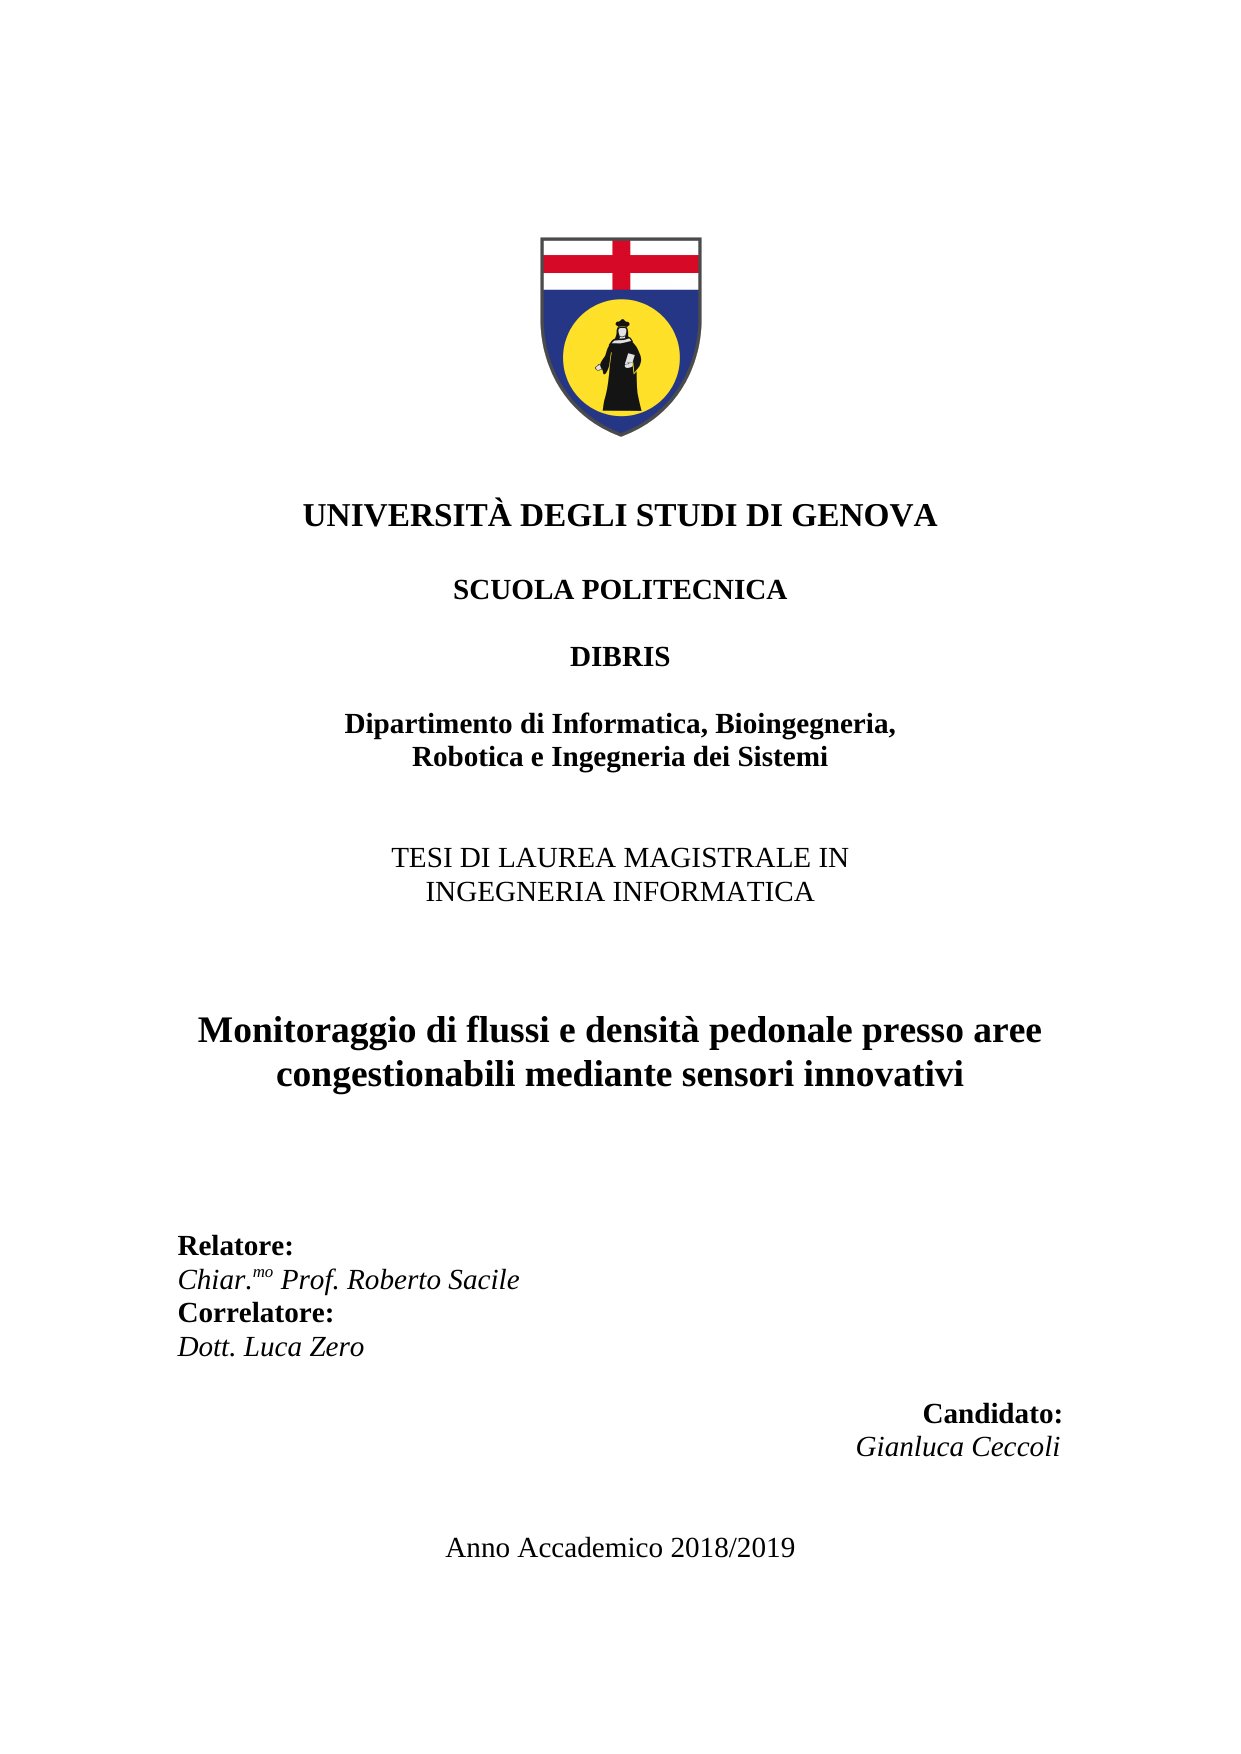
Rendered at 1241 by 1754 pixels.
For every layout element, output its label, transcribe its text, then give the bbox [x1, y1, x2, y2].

text DIBRIS [177, 639, 1063, 672]
text TESI DI LAUREA MAGISTRALE IN [177, 840, 1063, 874]
text Relatore: [177, 1228, 1063, 1262]
text Correlatore: [177, 1295, 1063, 1329]
text Monitoraggio di flussi e densità pedonale presso aree congestionabili mediante sensori innovativi [177, 1008, 1063, 1094]
text Dott. Luca Zero [177, 1329, 1063, 1362]
text UNIVERSITÀ DEGLI STUDI DI GENOVA [177, 495, 1063, 533]
text Robotica e Ingegneria dei Sistemi [177, 739, 1063, 773]
text SCUOLA POLITECNICA [177, 572, 1063, 605]
picture [460, 177, 781, 496]
text Dipartimento di Informatica, Bioingegneria, [177, 706, 1063, 739]
text INGEGNERIA INFORMATICA [177, 874, 1063, 907]
text Candidato: [177, 1396, 1063, 1429]
text Anno Accademico 2018/2019 [177, 1530, 1063, 1564]
text Chiar.mo Prof. Roberto Sacile [177, 1262, 1063, 1295]
text Gianluca Ceccoli [177, 1429, 1063, 1463]
